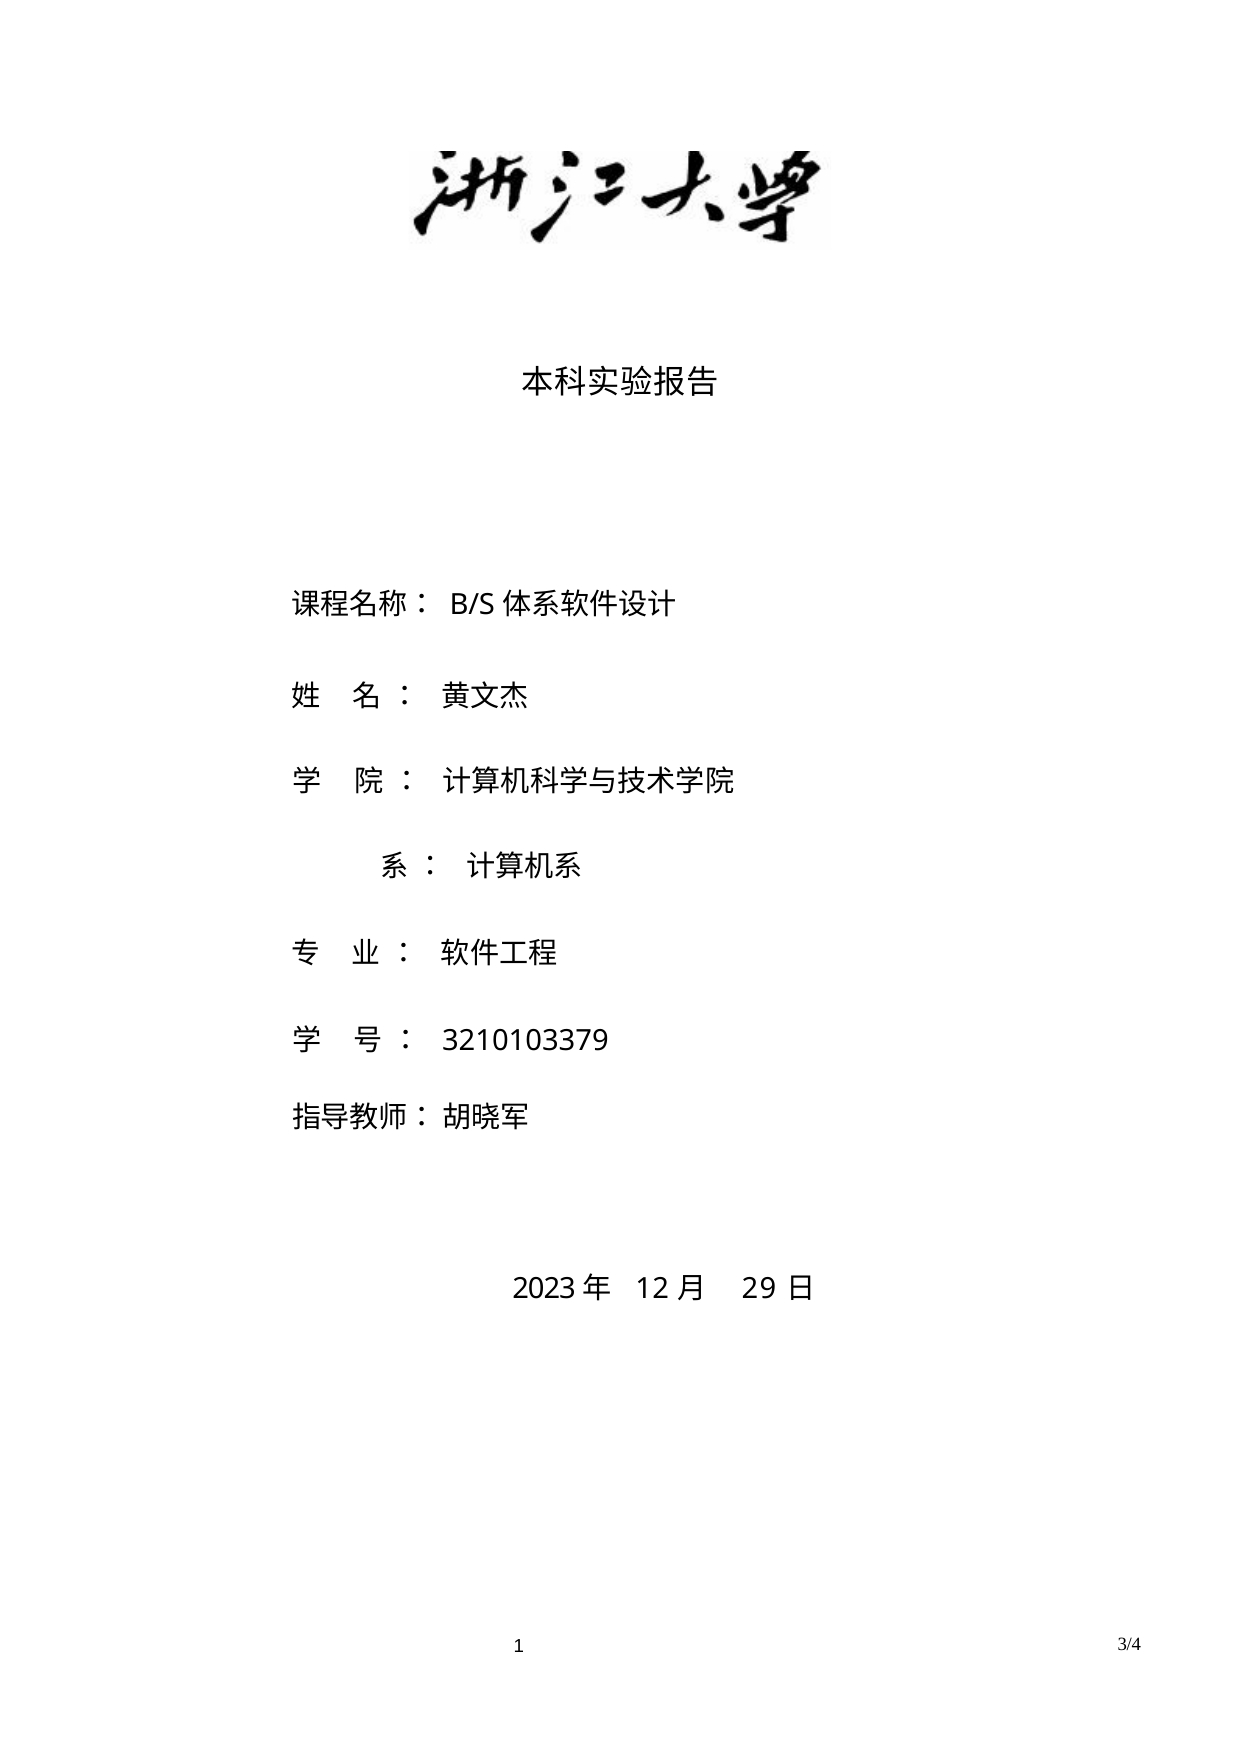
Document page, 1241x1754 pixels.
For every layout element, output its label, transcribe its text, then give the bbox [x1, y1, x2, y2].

text 指导教师： 胡晓军 [292, 1103, 1141, 1134]
text 2023 年 12 月 29 日 [512, 1270, 1141, 1306]
picture [408, 151, 832, 250]
text 本科实验报告 [521, 361, 1141, 402]
text 学 号 ： 3210103379 [292, 1021, 1141, 1058]
text 系 ： 计算机系 [380, 845, 1141, 884]
text 学 院 ： 计算机科学与技术学院 [292, 760, 1141, 799]
text 课程名称： B/S 体系软件设计 [291, 589, 1141, 621]
text 姓 名 ： 黄文杰 [292, 675, 1141, 714]
text 专 业 ： 软件工程 [292, 929, 1141, 972]
